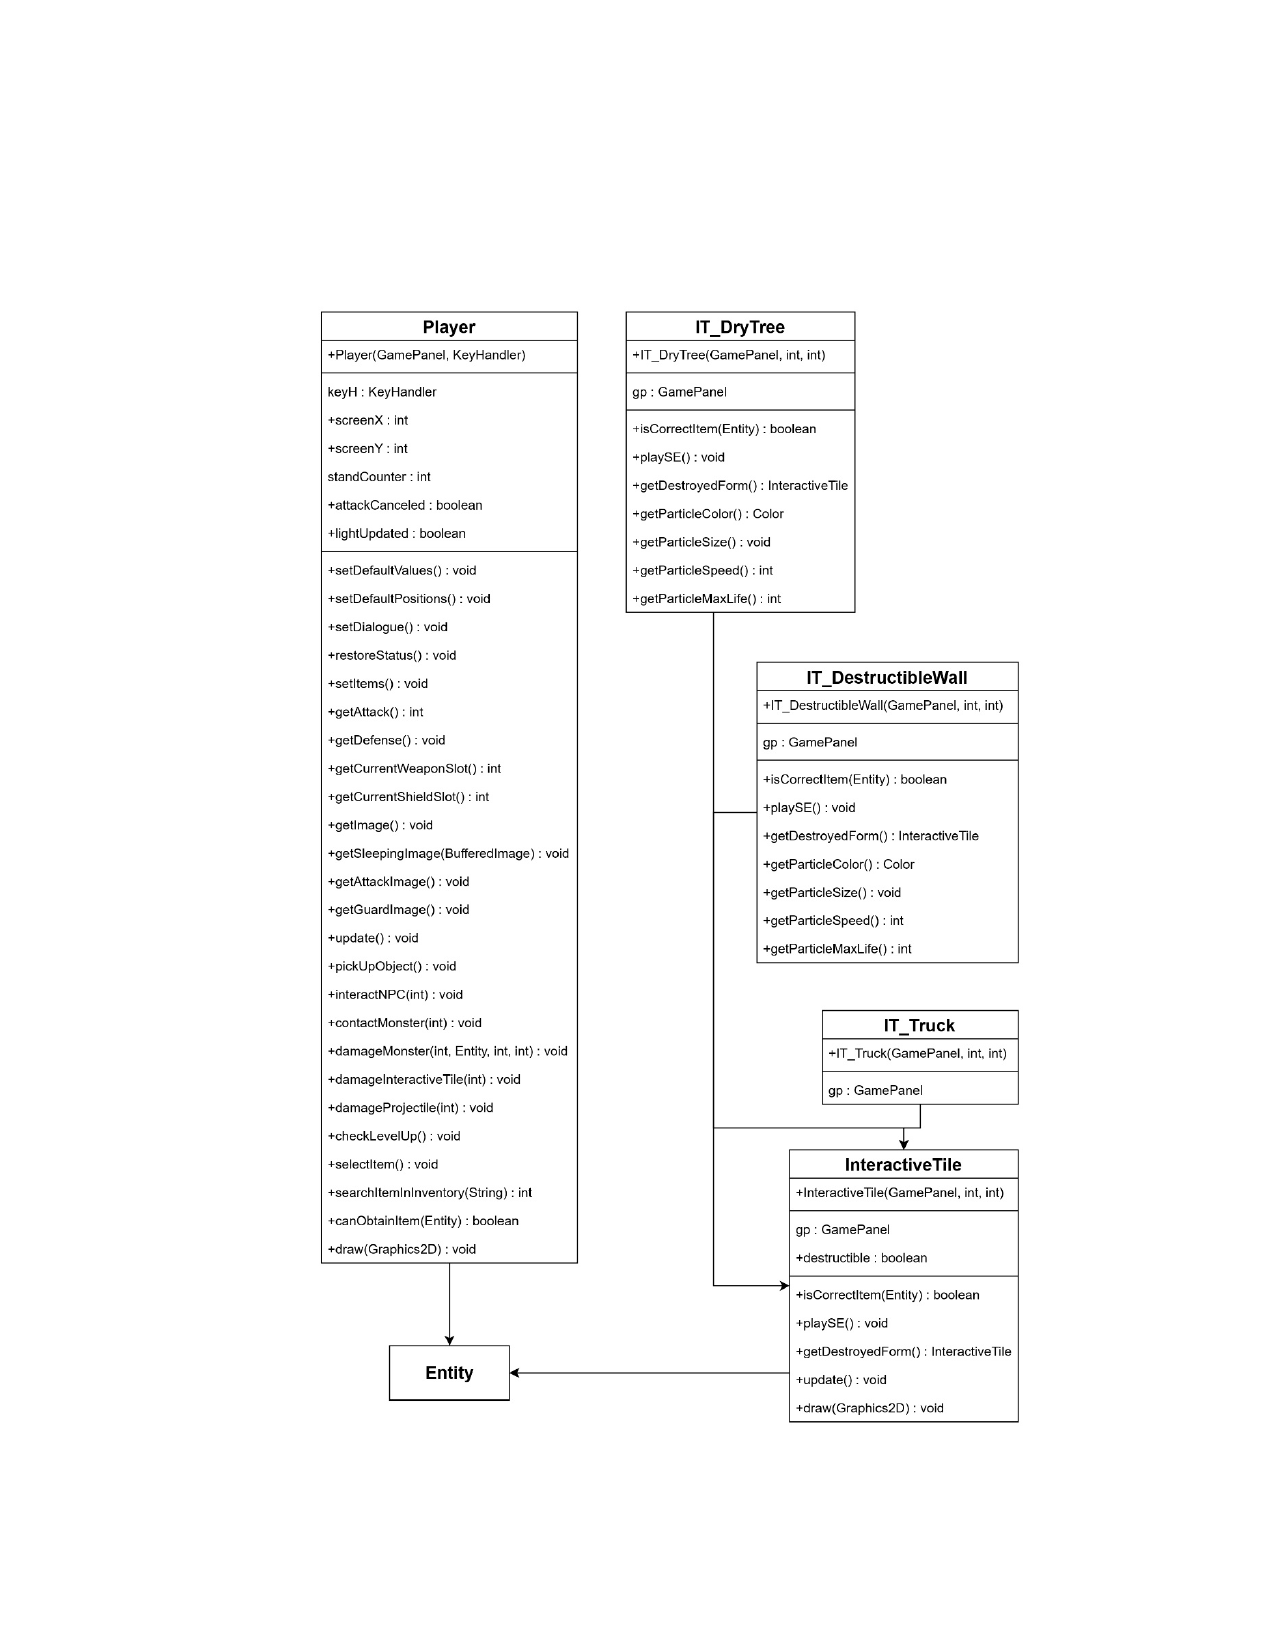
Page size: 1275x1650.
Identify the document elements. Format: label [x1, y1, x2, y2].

picture [225, 225, 1125, 1500]
